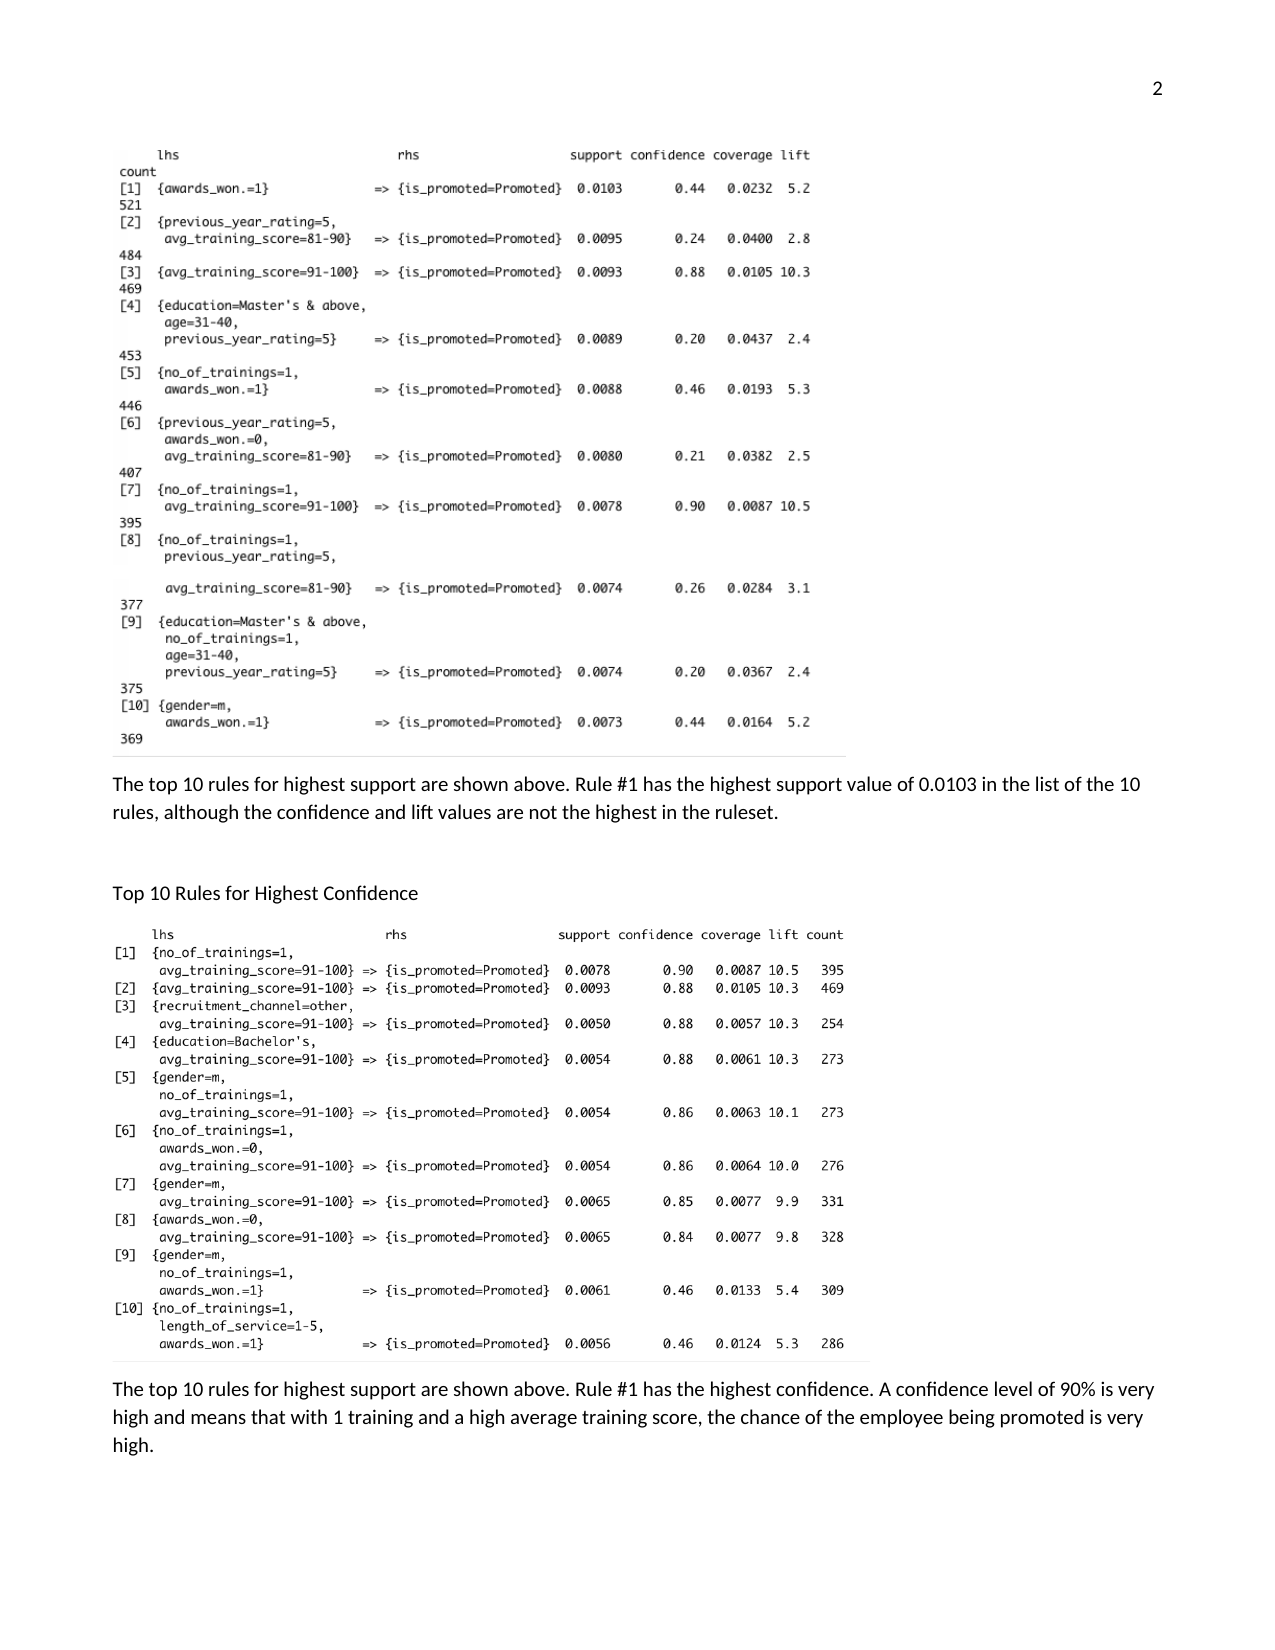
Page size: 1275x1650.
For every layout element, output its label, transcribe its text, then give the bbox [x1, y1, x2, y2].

text The top 10 rules for highest support are shown above. Rule #1 has the highest support value of 0.0103 in the list of the 10 rules, although the confidence and lift values are not the highest in the ruleset. [112, 772, 1162, 825]
picture [112, 579, 846, 757]
picture [112, 920, 871, 1362]
text The top 10 rules for highest support are shown above. Rule #1 has the highest confidence. A confidence level of 90% is very high and means that with 1 training and a high average training score, the chance of the employee being promoted is very high. [112, 1376, 1162, 1457]
text Top 10 Rules for Highest Confidence [112, 880, 1162, 906]
picture [112, 150, 840, 565]
